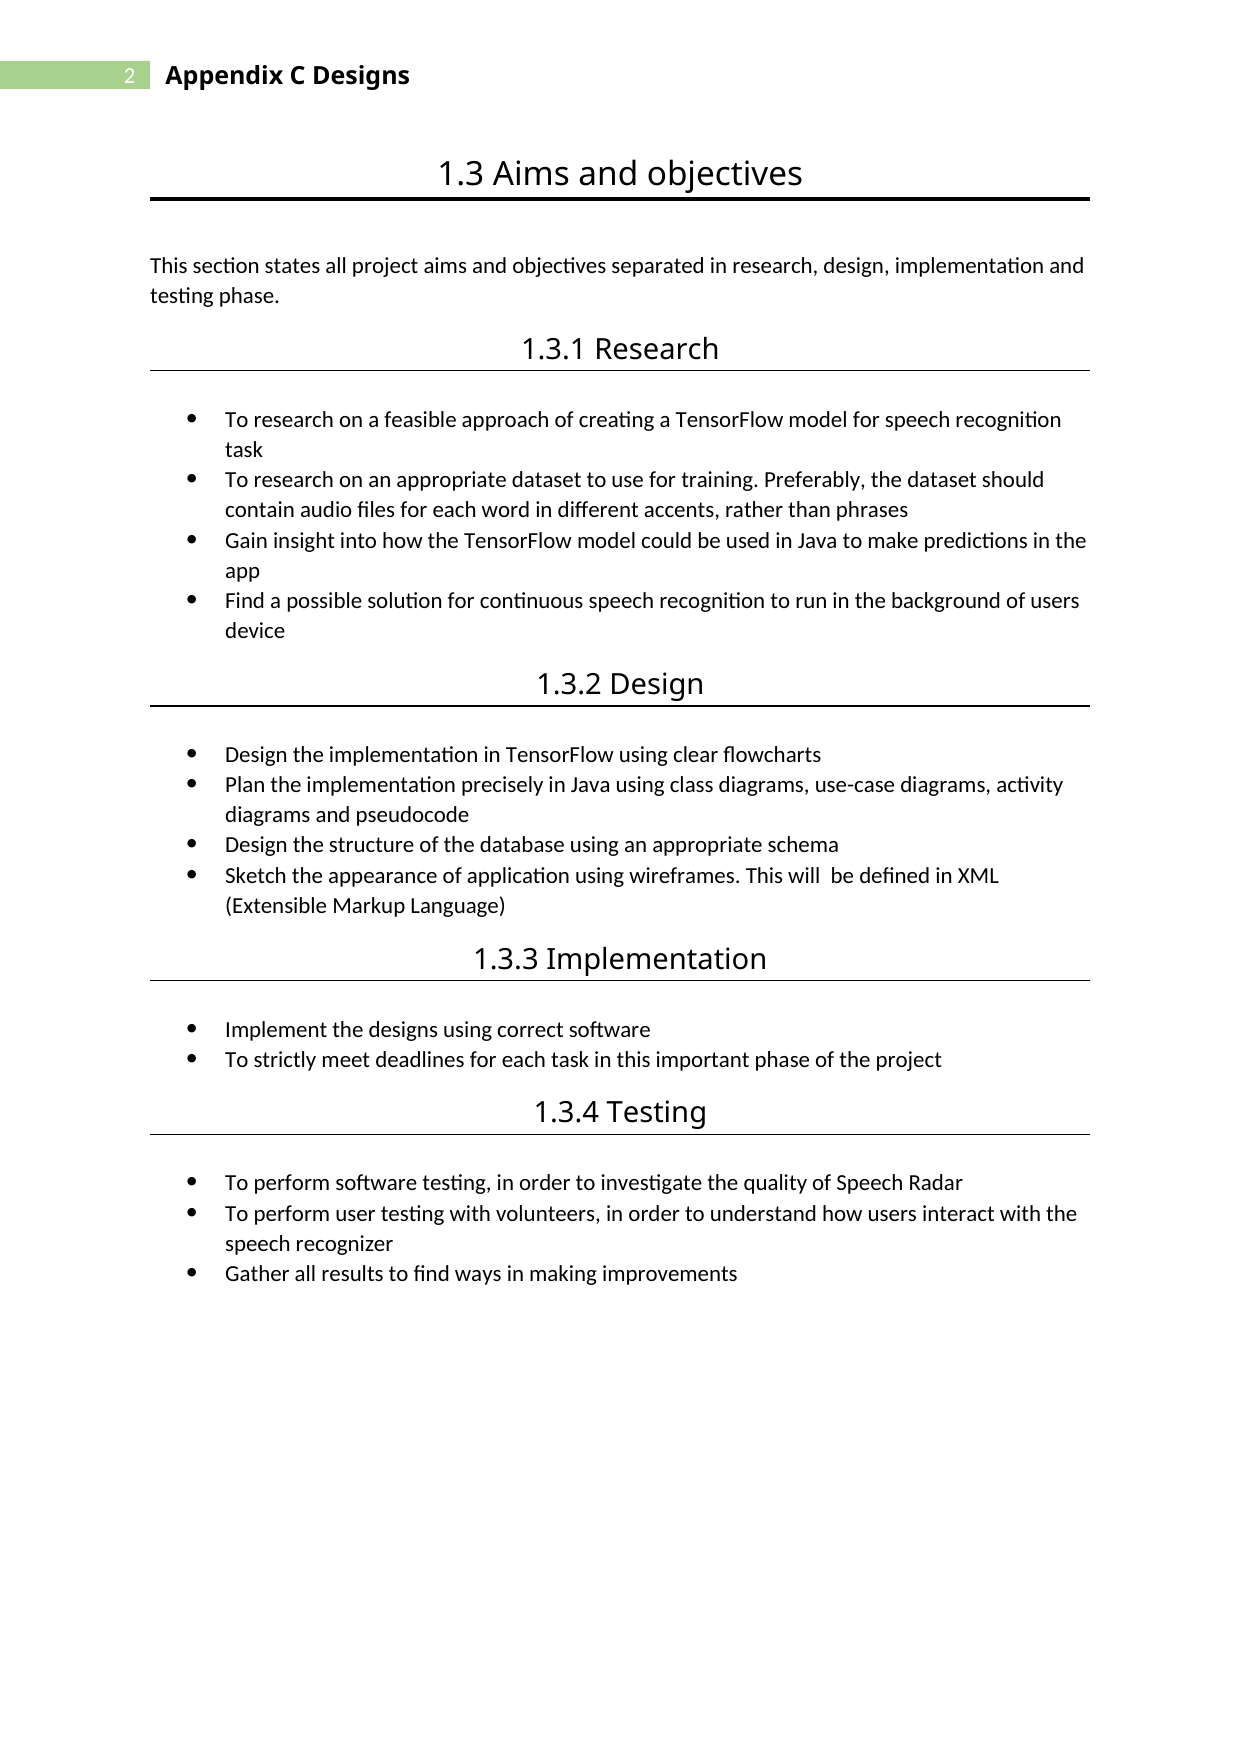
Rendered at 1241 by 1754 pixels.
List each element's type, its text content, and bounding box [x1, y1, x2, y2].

text Design the structure of the database using an appropriate schema [187, 831, 1090, 859]
text Implement the designs using correct software [187, 1015, 1090, 1043]
text To perform user testing with volunteers, in order to understand how users interact with the speech recognizer [187, 1199, 1090, 1257]
text This section states all project aims and objectives separated in research, design, implementation and testing phase. [150, 251, 1090, 309]
text Find a possible solution for continuous speech recognition to run in the background of users device [187, 586, 1090, 644]
subtitle Implementation [150, 938, 1090, 980]
text To perform software testing, in order to investigate the quality of Speech Radar [187, 1168, 1090, 1197]
text To research on a feasible approach of creating a TensorFlow model for speech recognition task [187, 405, 1090, 463]
text To research on an appropriate dataset to use for training. Preferably, the dataset should contain audio files for each word in different accents, rather than phrases [187, 465, 1090, 523]
text Design the implementation in TensorFlow using clear flowcharts [187, 740, 1090, 768]
subtitle Aims and objectives [150, 150, 1090, 197]
subtitle Design [150, 663, 1090, 705]
subtitle Research [150, 328, 1090, 370]
text To strictly meet deadlines for each task in this important phase of the project [187, 1045, 1090, 1073]
text Gather all results to find ways in making improvements [187, 1259, 1090, 1287]
subtitle Testing [150, 1092, 1090, 1134]
text Sketch the appearance of application using wireframes. This will be defined in XML (Extensible Markup Language) [187, 861, 1090, 919]
text Gain insight into how the TensorFlow model could be used in Java to make predictions in the app [187, 526, 1090, 584]
text Plan the implementation precisely in Java using class diagrams, use-case diagrams, activity diagrams and pseudocode [187, 770, 1090, 828]
